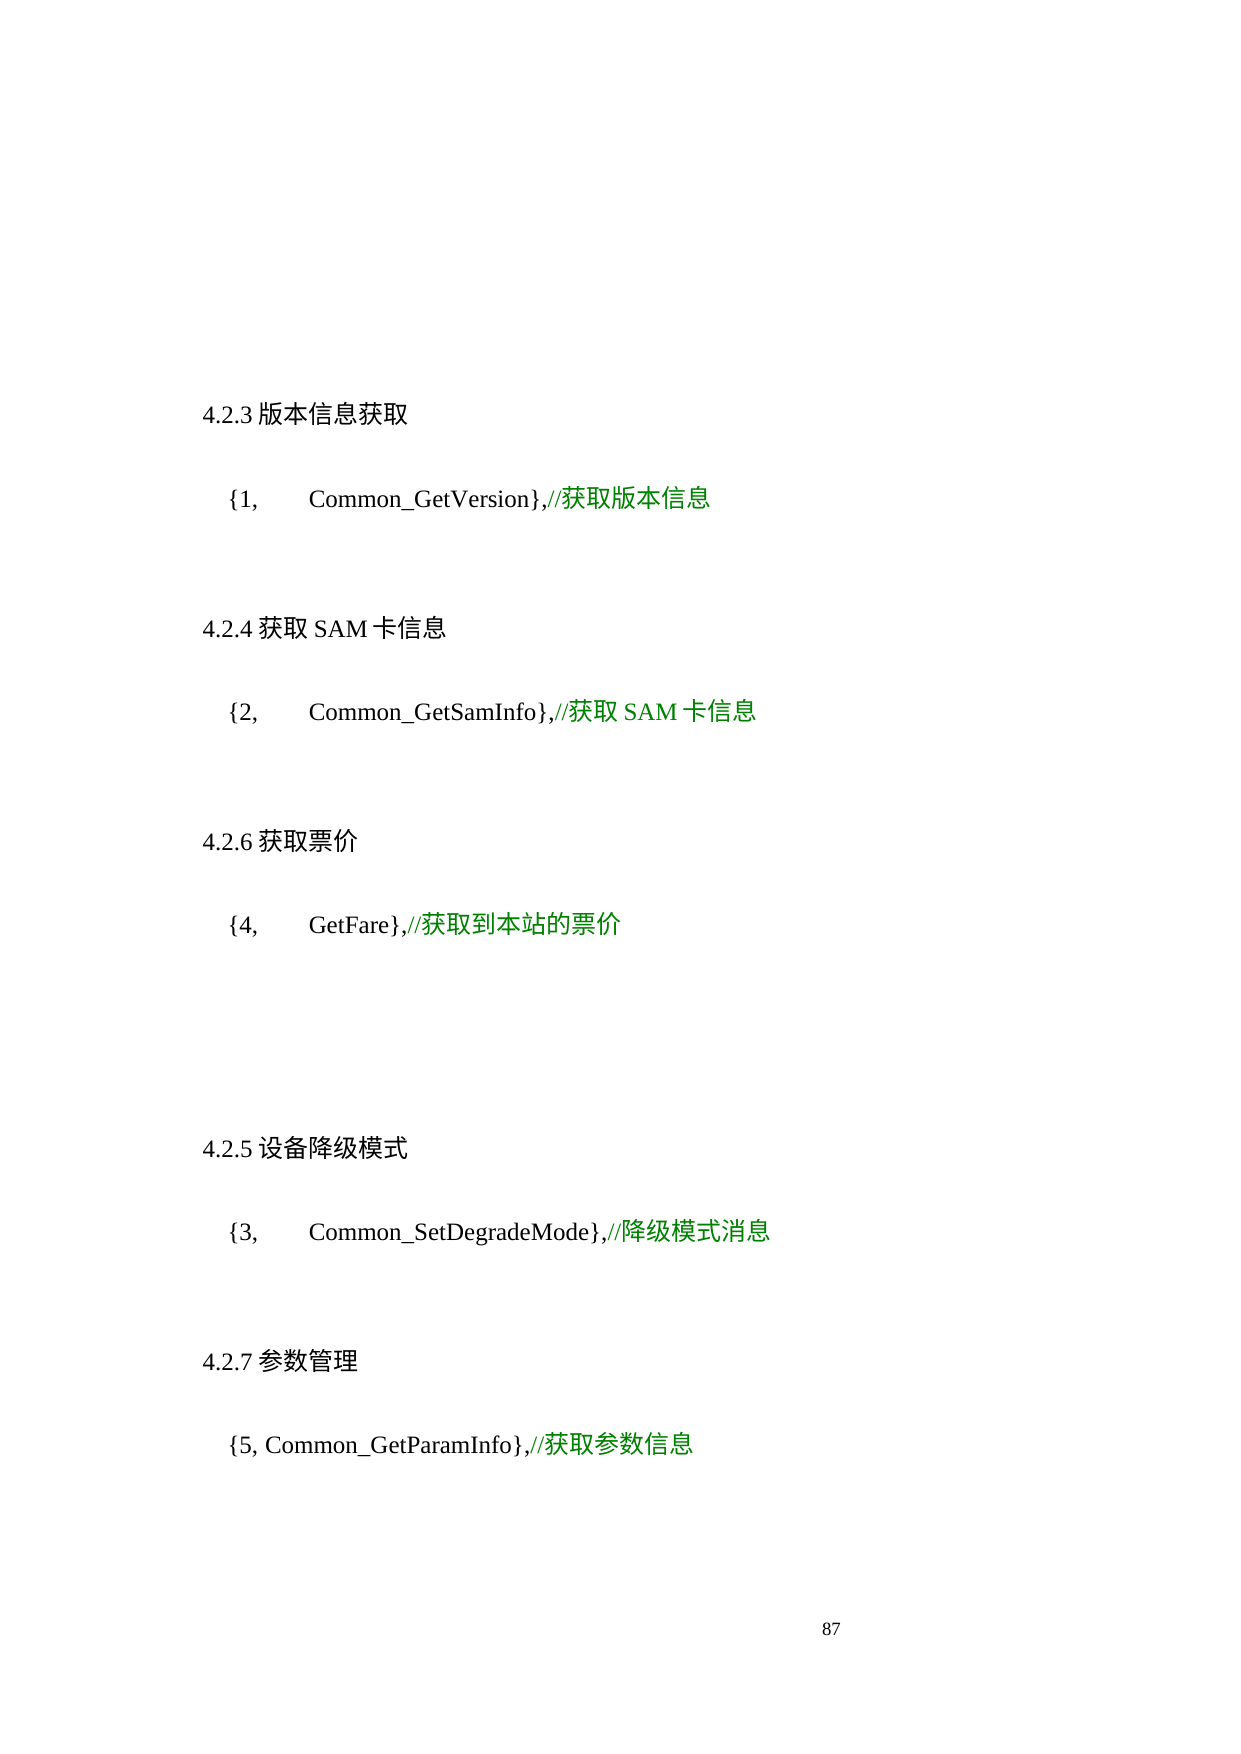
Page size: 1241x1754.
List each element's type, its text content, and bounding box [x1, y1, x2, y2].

text {4, GetFare},//获取到本站的票价 [177, 890, 1122, 955]
text {5, Common_GetParamInfo},//获取参数信息 [177, 1410, 1122, 1475]
text 4.2.7 参数管理 [177, 1327, 1122, 1392]
text {3, Common_SetDegradeMode},//降级模式消息 [177, 1197, 1122, 1262]
text {2, Common_GetSamInfo},//获取SAM卡信息 [177, 677, 1122, 742]
text {1, Common_GetVersion},//获取版本信息 [177, 464, 1122, 529]
text 4.2.3 版本信息获取 [177, 381, 1122, 446]
text 4.2.5 设备降级模式 [177, 1114, 1122, 1179]
text 4.2.6 获取票价 [177, 807, 1122, 872]
text 4.2.4 获取SAM卡信息 [177, 594, 1122, 659]
